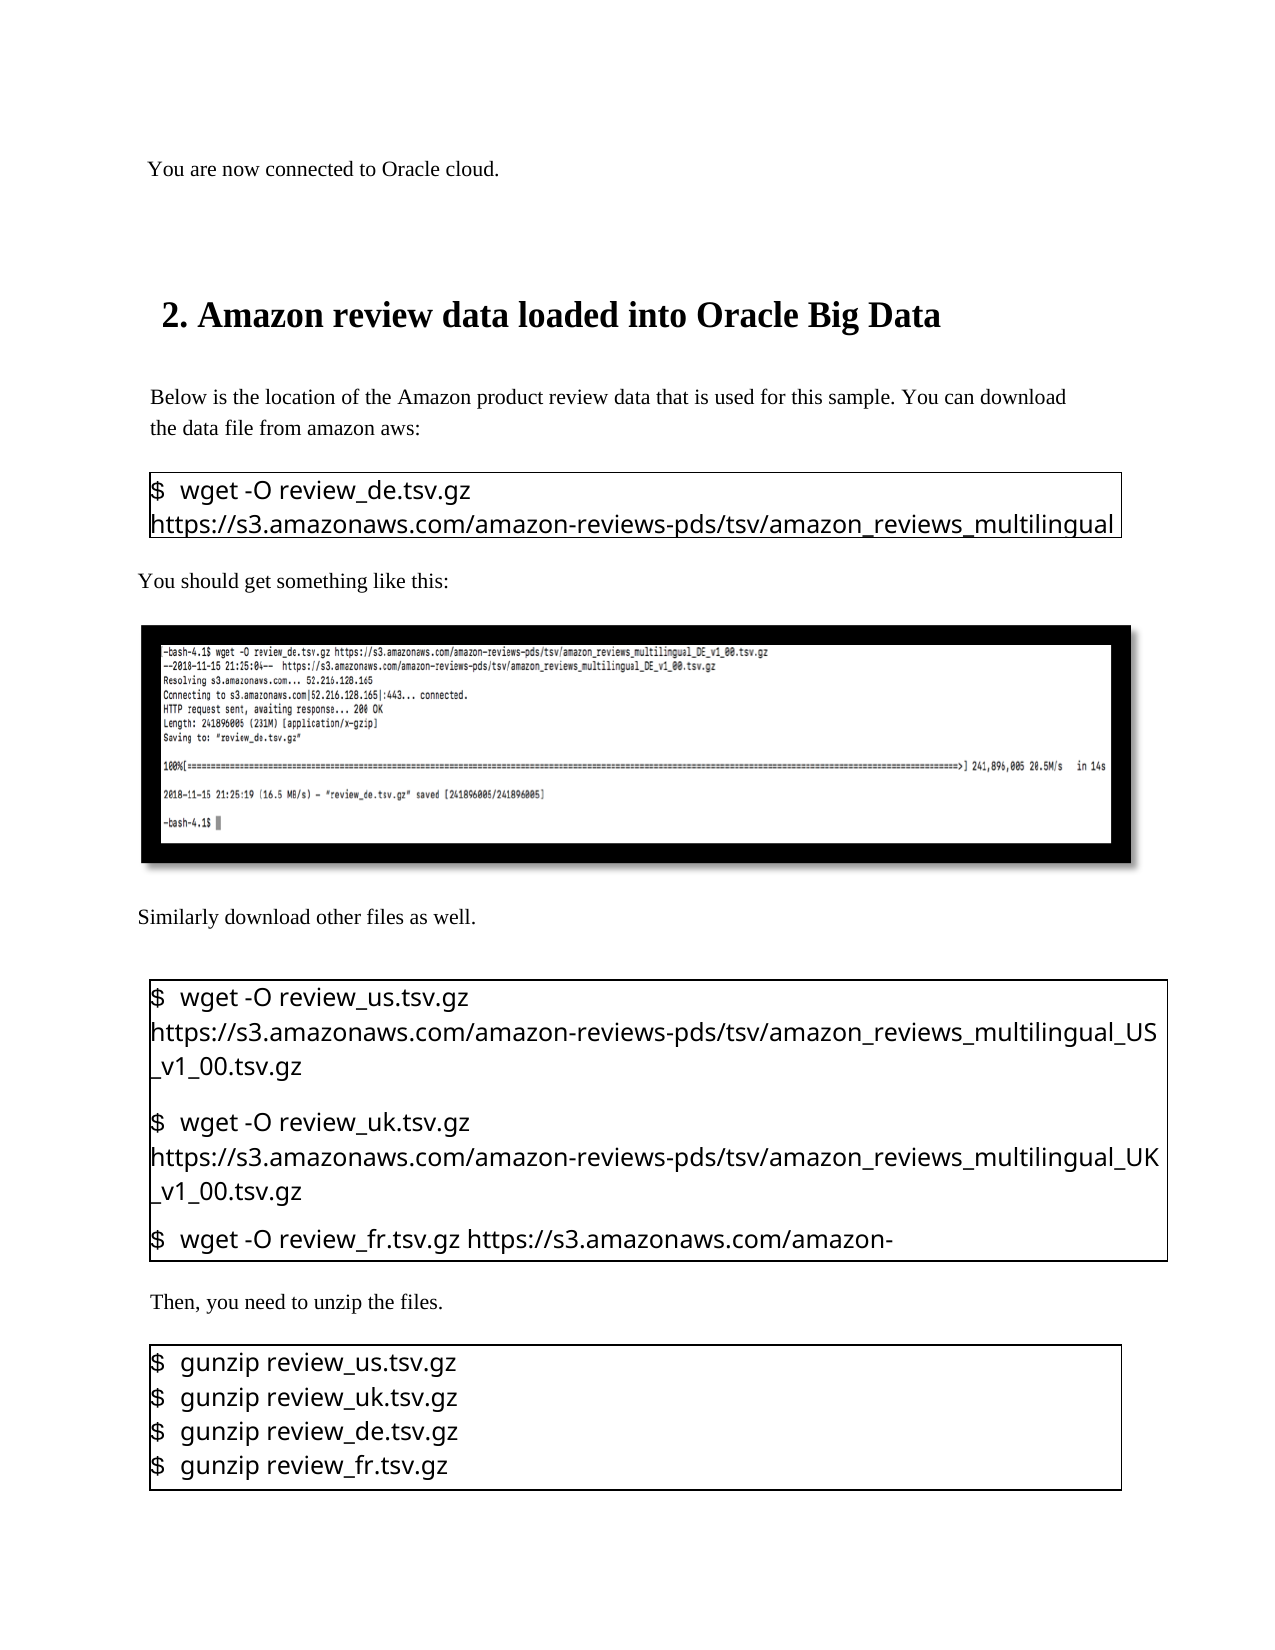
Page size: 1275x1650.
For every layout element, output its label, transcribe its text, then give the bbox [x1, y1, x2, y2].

list You are now connected to Oracle cloud. [147, 156, 1144, 181]
text Below is the location of the Amazon product review data that is used for this sample. You can download the data file from amazon aws: [150, 384, 1079, 441]
text Similarly download other files as well. [137, 904, 1144, 929]
text You should get something like this: [137, 568, 1144, 593]
text Then, you need to unzip the files. [150, 1289, 1079, 1314]
subtitle 2. Amazon review data loaded into Oracle Big Data [161, 293, 1144, 336]
picture [137, 622, 1144, 876]
